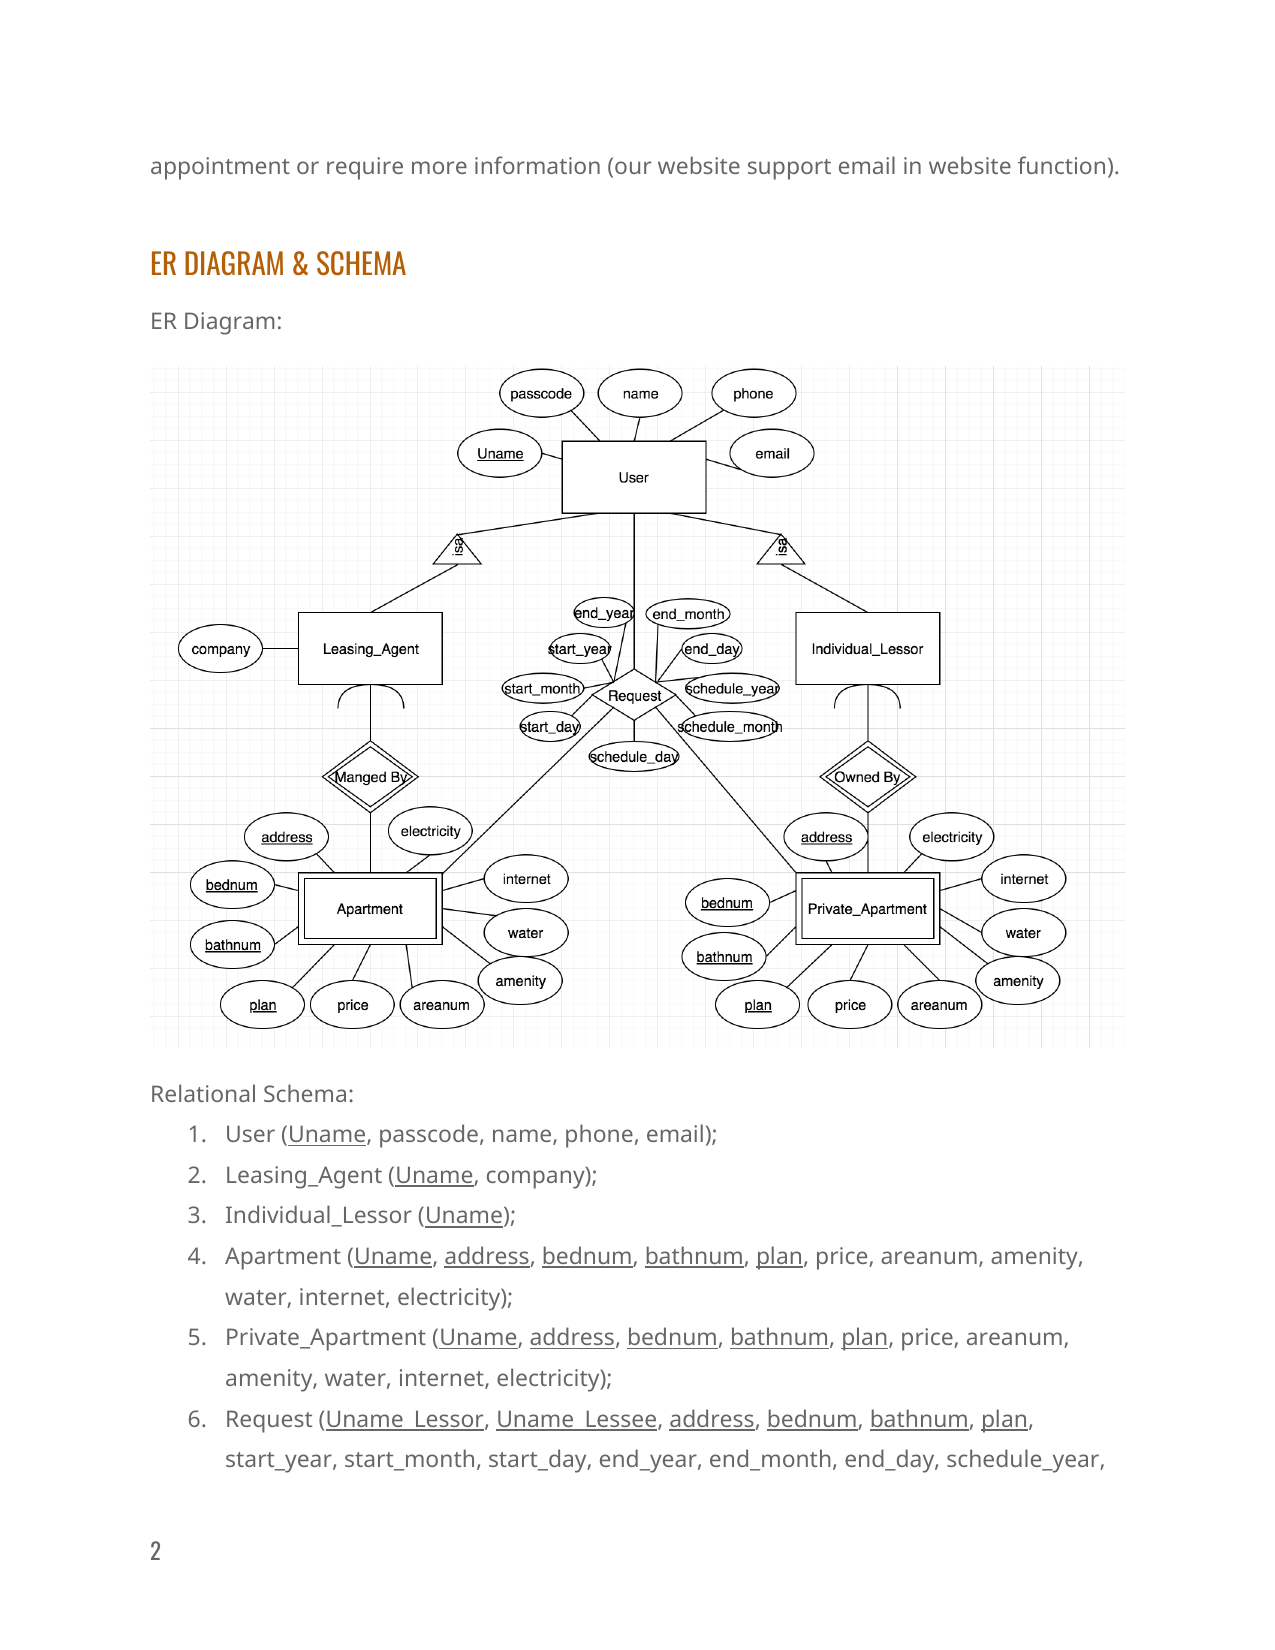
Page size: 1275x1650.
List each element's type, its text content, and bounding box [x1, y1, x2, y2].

text ER Diagram: [150, 305, 1125, 336]
subtitle ER DIAGRAM & SCHEMA [150, 241, 1125, 284]
text Relational Schema: [150, 1078, 1125, 1109]
list Individual_Lessor (Uname); [187, 1199, 1125, 1231]
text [150, 150, 1125, 181]
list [187, 1403, 1125, 1474]
list User (Uname, passcode, name, phone, email); [187, 1118, 1125, 1149]
list Private_Apartment (Uname, address, bednum, bathnum, plan, price, areanum, amenity, water, internet, electricity); [187, 1321, 1125, 1393]
list Leasing_Agent (Uname, company); [187, 1159, 1125, 1190]
picture [150, 366, 1125, 1048]
list Apartment (Uname, address, bednum, bathnum, plan, price, areanum, amenity, water, internet, electricity); [187, 1240, 1125, 1312]
